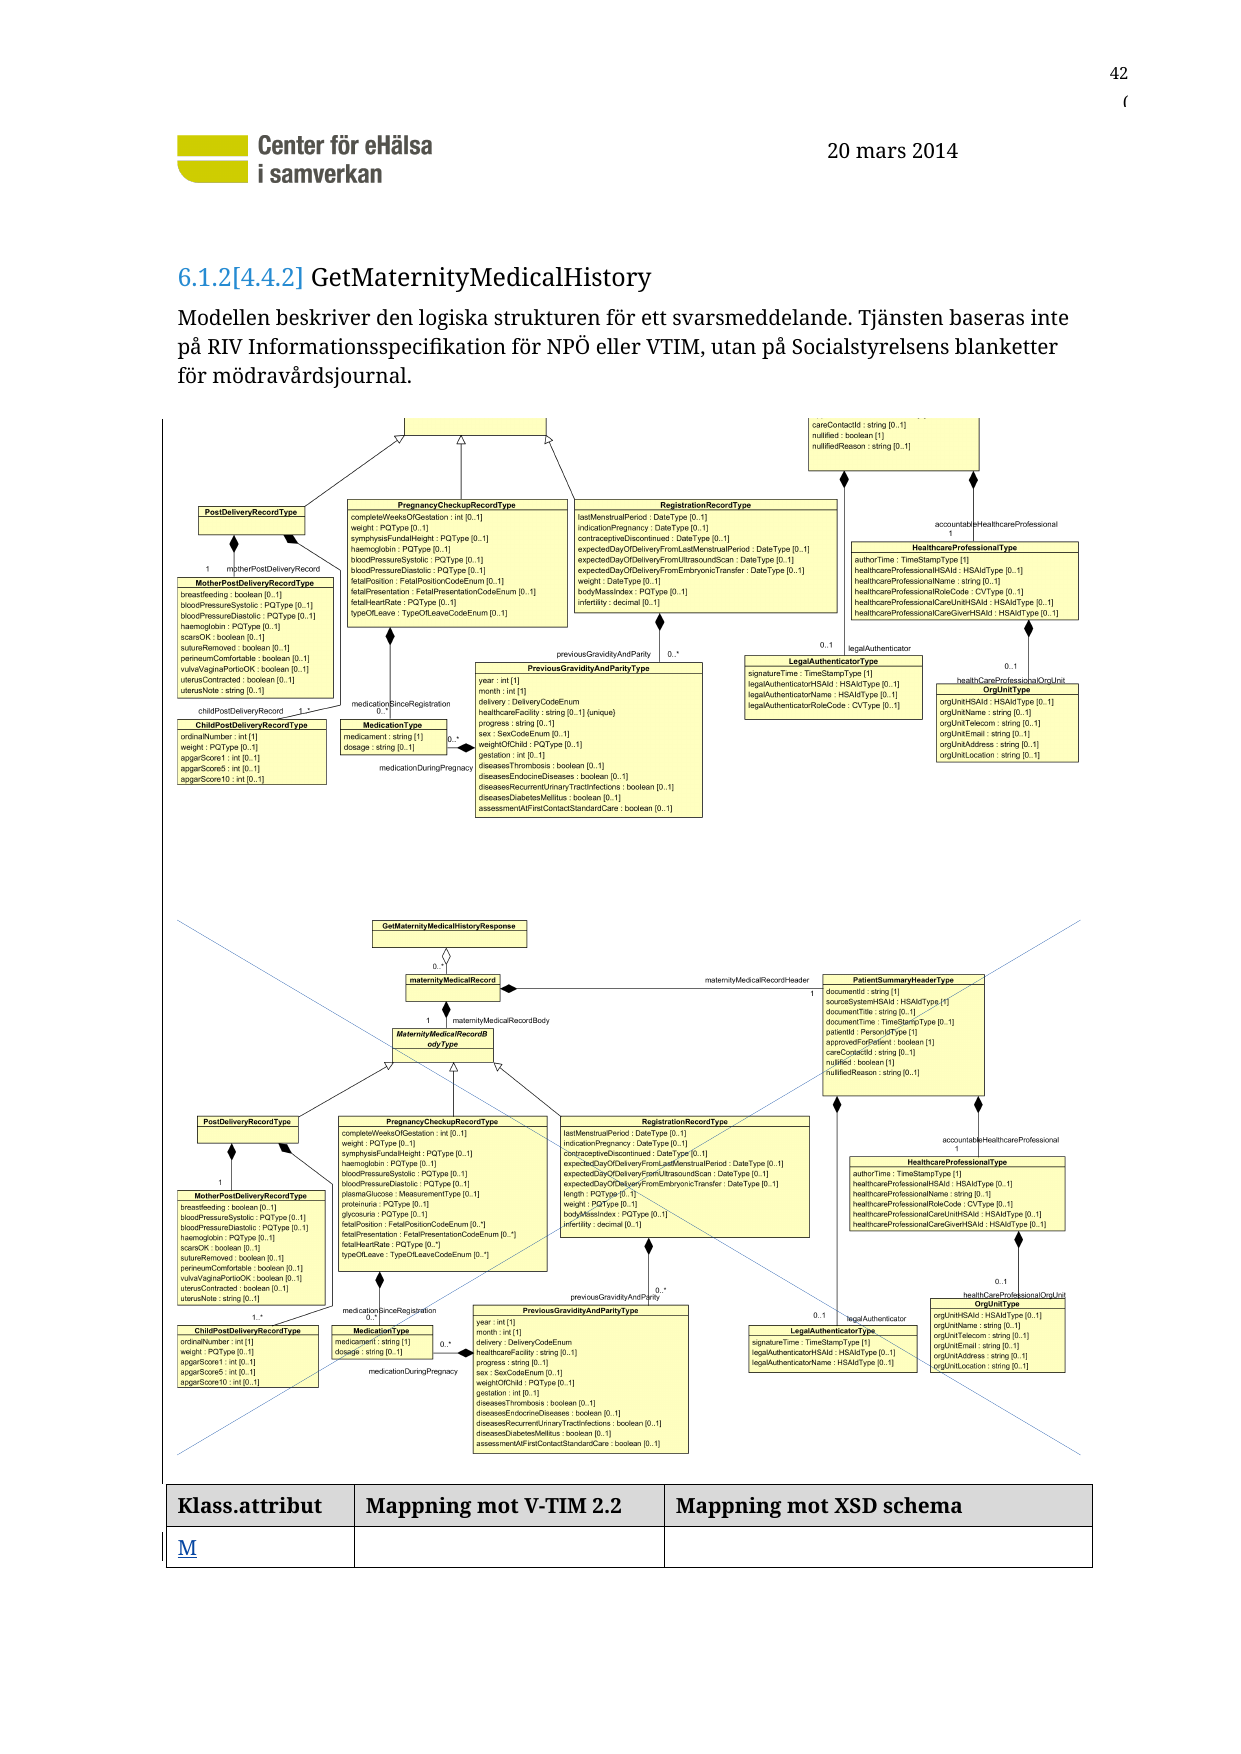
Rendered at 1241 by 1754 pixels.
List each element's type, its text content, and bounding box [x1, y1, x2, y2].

table_cell [665, 1527, 1092, 1567]
table_header Klass.attribut [167, 1485, 354, 1526]
table_header Mappning mot V-TIM 2.2 [355, 1485, 664, 1526]
text Modellen beskriver den logiska strukturen för ett svarsmeddelande. Tjänsten baseras inte på RIV Informationsspecifikation för NPÖ eller VTIM, utan på Socialstyrelsens blanketter för mödravårdsjournal. [177, 302, 1081, 390]
picture [177, 921, 627, 1454]
picture [177, 135, 432, 183]
picture [178, 1189, 1080, 1456]
table_cell aternityMedicalHistory [167, 1527, 354, 1567]
picture [630, 921, 1081, 1454]
table_header Mappning mot XSD schema [665, 1485, 1092, 1526]
picture [177, 418, 1081, 820]
table_cell [355, 1527, 664, 1567]
picture [180, 920, 1078, 1186]
subtitle GetMaternityMedicalHistory [177, 260, 1081, 294]
